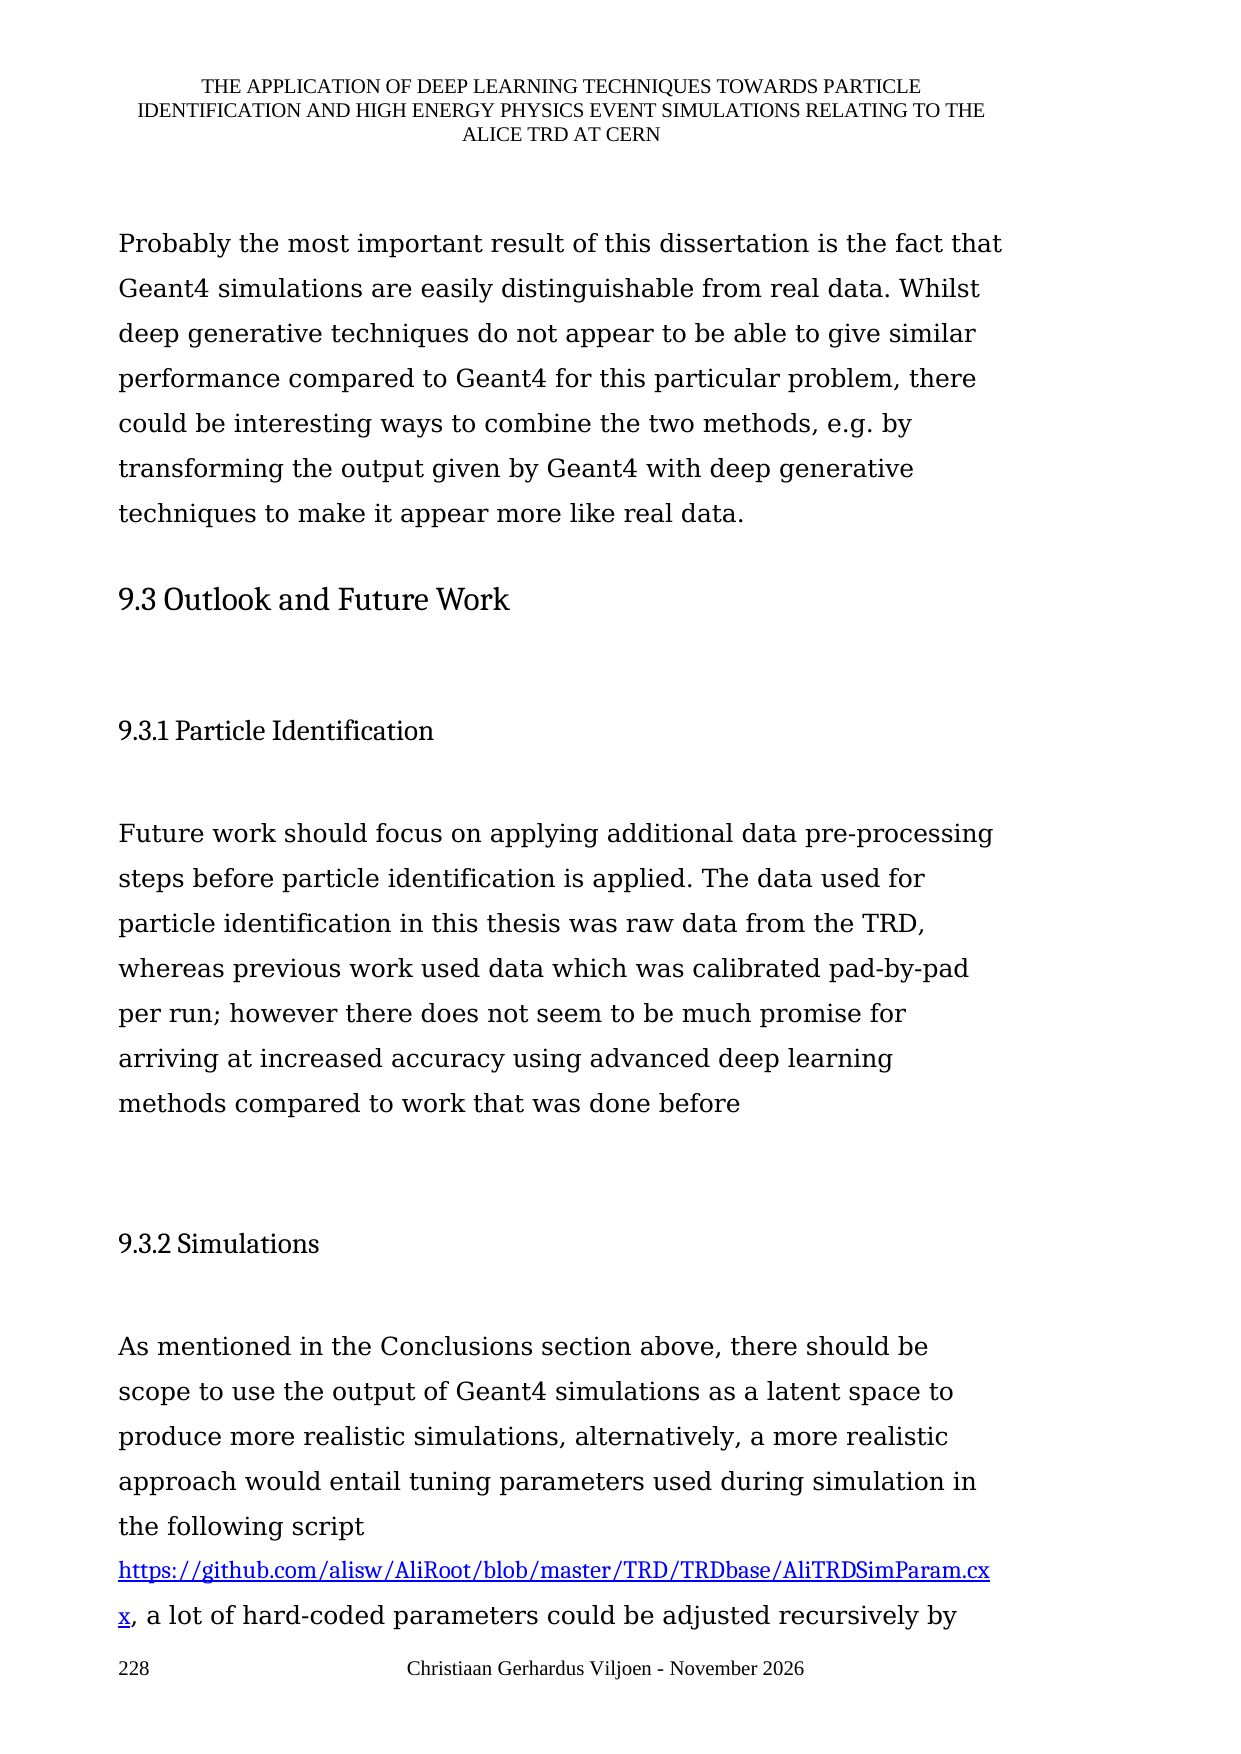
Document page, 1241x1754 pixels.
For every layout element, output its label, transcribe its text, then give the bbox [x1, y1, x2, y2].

text Future work should focus on applying additional data pre-processing steps before particle identification is applied. The data used for particle identification in this thesis was raw data from the TRD, whereas previous work used data which was calibrated pad-by-pad per run; however there does not seem to be much promise for arriving at increased accuracy using advanced deep learning methods compared to work that was done before [118, 817, 1004, 1117]
subtitle Outlook and Future Work [118, 580, 1004, 619]
subtitle Particle Identification [118, 714, 1004, 747]
subtitle Simulations [118, 1227, 1004, 1261]
text Probably the most important result of this dissertation is the fact that Geant4 simulations are easily distinguishable from real data. Whilst deep generative techniques do not appear to be able to give similar performance compared to Geant4 for this particular problem, there could be interesting ways to combine the two methods, e.g. by transforming the output given by Geant4 with deep generative techniques to make it appear more like real data. [118, 228, 1004, 528]
